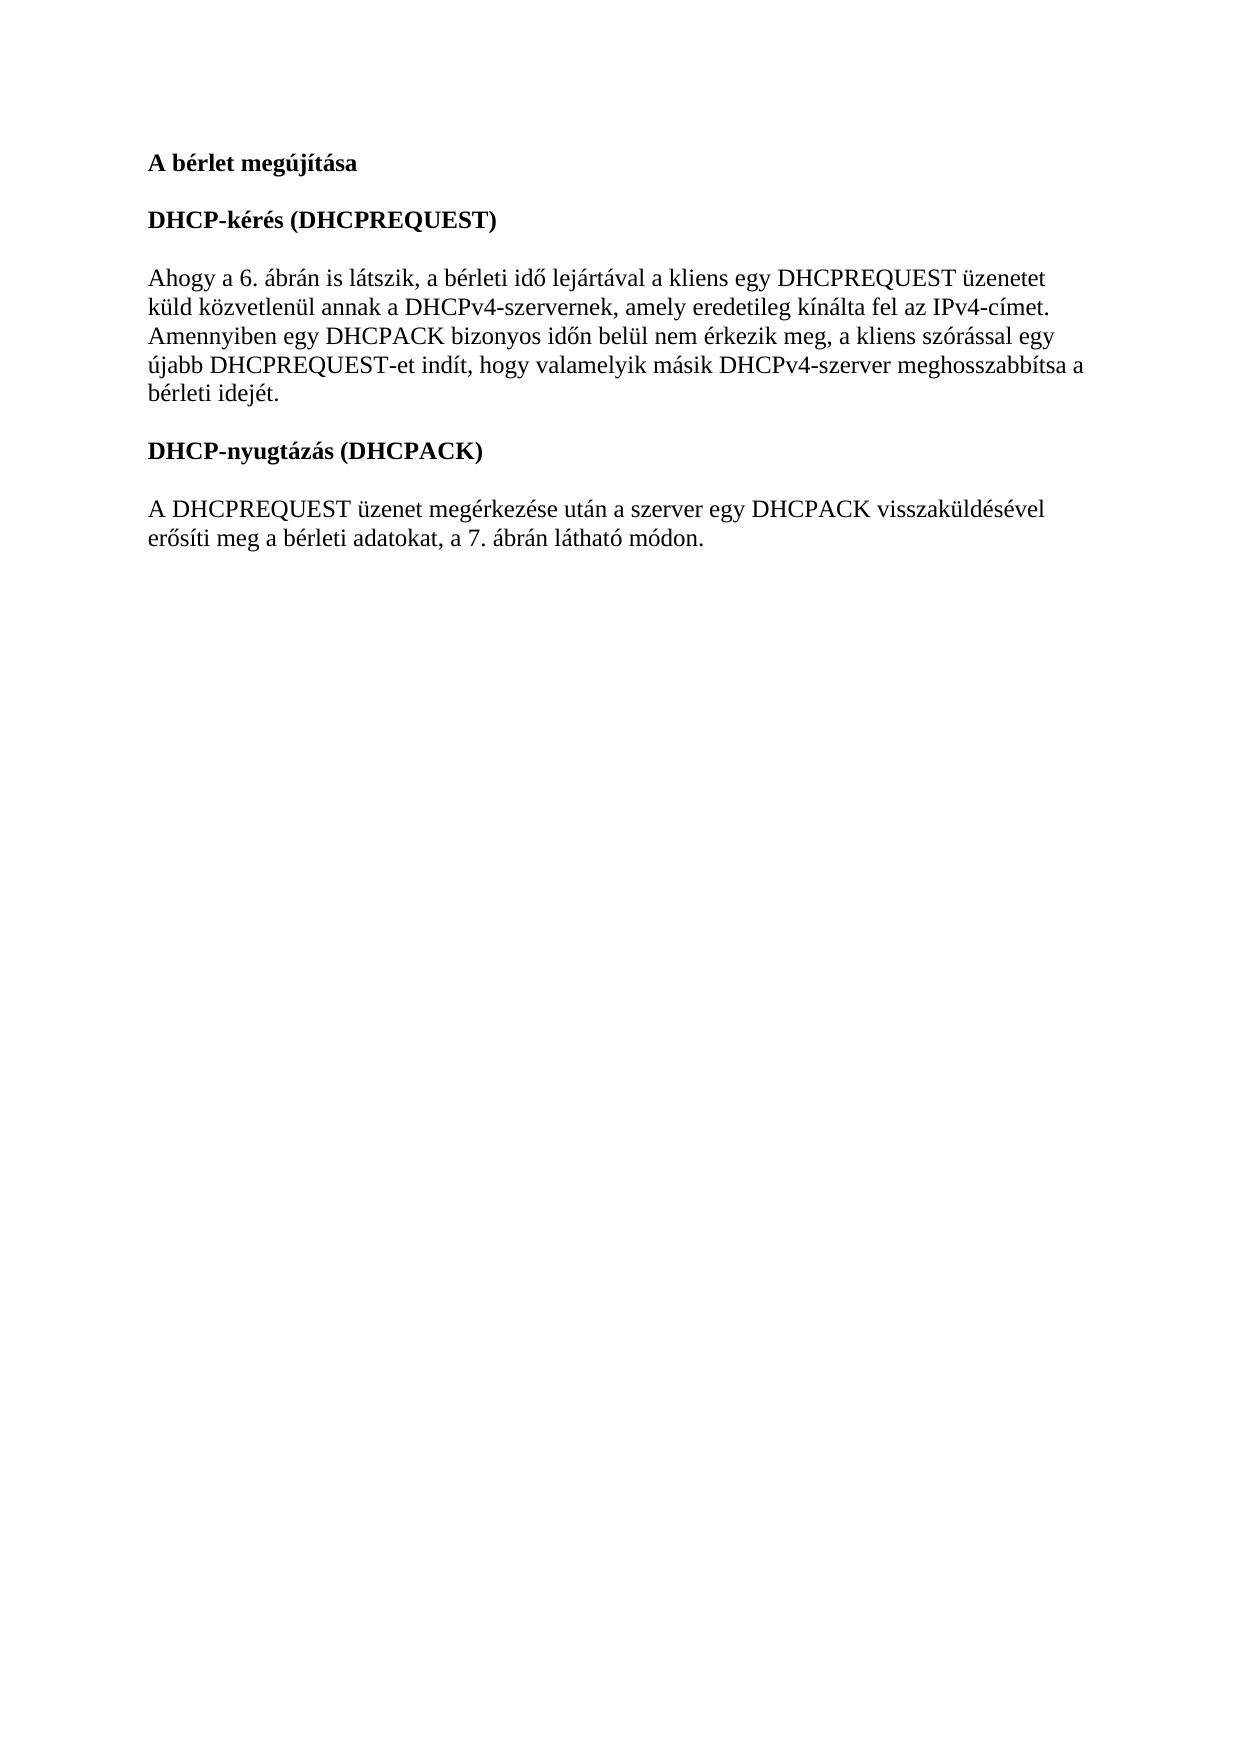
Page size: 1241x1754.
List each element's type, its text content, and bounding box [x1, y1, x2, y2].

text Ahogy a 6. ábrán is látszik, a bérleti idő lejártával a kliens egy DHCPREQUEST üzenetet küld közvetlenül annak a DHCPv4-szervernek, amely eredetileg kínálta fel az IPv4-címet. Amennyiben egy DHCPACK bizonyos időn belül nem érkezik meg, a kliens szórással egy újabb DHCPREQUEST-et indít, hogy valamelyik másik DHCPv4-szerver meghosszabbítsa a bérleti idejét. [148, 263, 1093, 407]
text DHCP-nyugtázás (DHCPACK) [148, 436, 1093, 465]
text A bérlet megújítása [148, 148, 1093, 176]
text DHCP-kérés (DHCPREQUEST) [148, 206, 1093, 234]
text A DHCPREQUEST üzenet megérkezése után a szerver egy DHCPACK visszaküldésével erősíti meg a bérleti adatokat, a 7. ábrán látható módon. [148, 494, 1093, 552]
